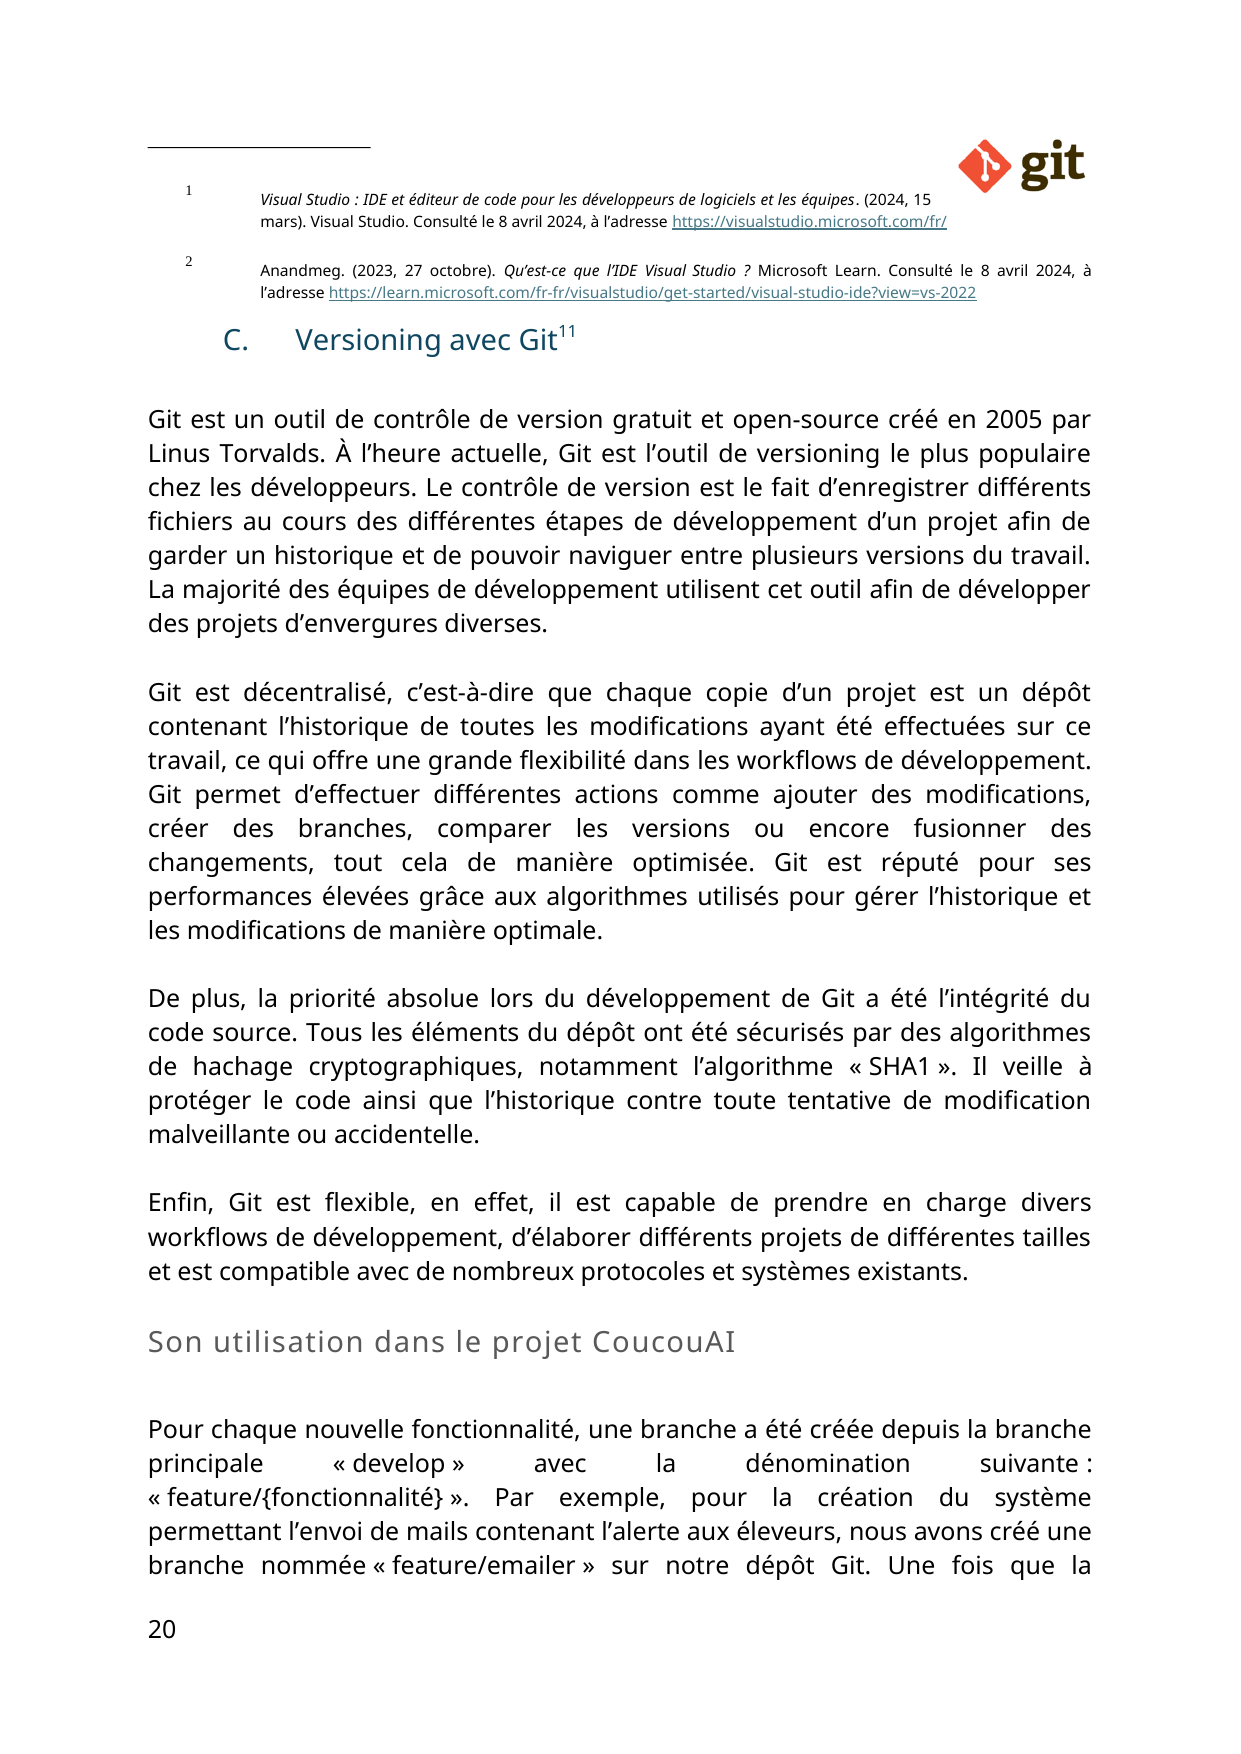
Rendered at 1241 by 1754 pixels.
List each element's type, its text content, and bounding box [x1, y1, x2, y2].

text De plus, la priorité absolue lors du développement de Git a été l’intégrité du code source. Tous les éléments du dépôt ont été sécurisés par des algorithmes de hachage cryptographiques, notamment l’algorithme « SHA1 ». Il veille à protéger le code ainsi que l’historique contre toute tentative de modification malveillante ou accidentelle. [148, 981, 1093, 1151]
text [148, 1412, 1093, 1582]
text Git est décentralisé, c’est-à-dire que chaque copie d’un projet est un dépôt contenant l’historique de toutes les modifications ayant été effectuées sur ce travail, ce qui offre une grande flexibilité dans les workflows de développement. Git permet d’effectuer différentes actions comme ajouter des modifications, créer des branches, comparer les versions ou encore fusionner des changements, tout cela de manière optimisée. Git est réputé pour ses performances élevées grâce aux algorithmes utilisés pour gérer l’historique et les modifications de manière optimale. [148, 674, 1093, 947]
text Git est un outil de contrôle de version gratuit et open-source créé en 2005 par Linus Torvalds. À l’heure actuelle, Git est l’outil de versioning le plus populaire chez les développeurs. Le contrôle de version est le fait d’enregistrer différents fichiers au cours des différentes étapes de développement d’un projet afin de garder un historique et de pouvoir naviguer entre plusieurs versions du travail. La majorité des équipes de développement utilisent cet outil afin de développer des projets d’envergures diverses. [148, 402, 1093, 640]
subtitle Son utilisation dans le projet CoucouAI [148, 1321, 1093, 1361]
list Visual Studio : IDE et éditeur de code pour les développeurs de logiciels et les équipes. (2024, 15 mars). Visual Studio. Consulté le 8 avril 2024, à l’adresse https://visualstudio.microsoft.com/fr/ [185, 182, 1093, 232]
subtitle Versioning avec Git11 [223, 319, 1093, 359]
list Anandmeg. (2023, 27 octobre). Qu’est-ce que l’IDE Visual Studio ? Microsoft Learn. Consulté le 8 avril 2024, à l’adresse https://learn.microsoft.com/fr-fr/visualstudio/get-started/visual-studio-ide?view=vs-2022 [185, 253, 1093, 303]
picture [950, 129, 1096, 202]
text Enfin, Git est flexible, en effet, il est capable de prendre en charge divers workflows de développement, d’élaborer différents projets de différentes tailles et est compatible avec de nombreux protocoles et systèmes existants. [148, 1185, 1093, 1287]
